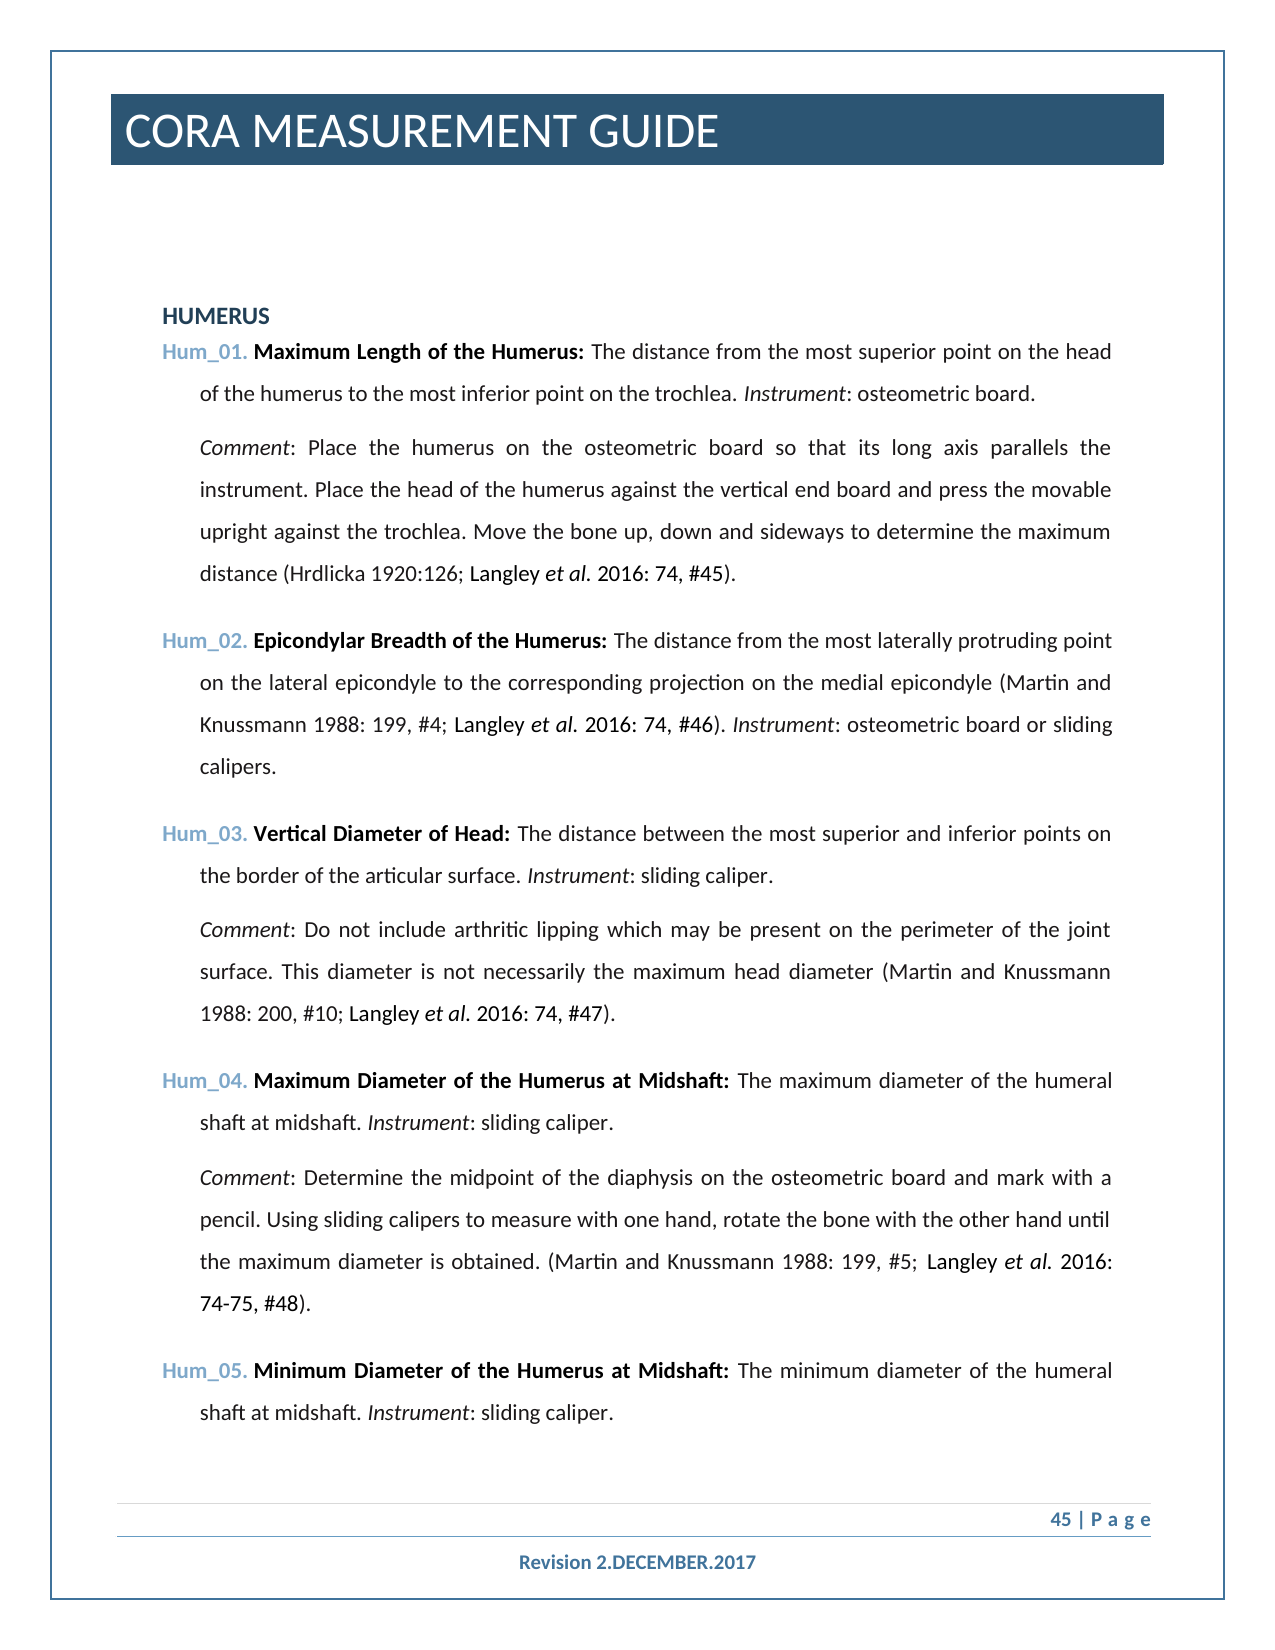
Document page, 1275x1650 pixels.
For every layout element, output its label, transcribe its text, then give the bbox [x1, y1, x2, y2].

text Comment: Determine the midpoint of the diaphysis on the osteometric board and mark with a pencil. Using sliding calipers to measure with one hand, rotate the bone with the other hand until the maximum diameter is obtained. (Martin and Knussmann 1988: 199, #5; Langley et al. 2016: 74-75, #48). [199, 1163, 1113, 1317]
list Maximum Diameter of the Humerus at Midshaft: The maximum diameter of the humeral shaft at midshaft. Instrument: sliding caliper. [162, 1066, 1113, 1136]
list Epicondylar Breadth of the Humerus: The distance from the most laterally protruding point on the lateral epicondyle to the corresponding projection on the medial epicondyle (Martin and Knussmann 1988: 199, #4; Langley et al. 2016: 74, #46). Instrument: osteometric board or sliding calipers. [162, 626, 1113, 780]
text Comment: Do not include arthritic lipping which may be present on the perimeter of the joint surface. This diameter is not necessarily the maximum head diameter (Martin and Knussmann 1988: 200, #10; Langley et al. 2016: 74, #47). [199, 916, 1113, 1027]
list Vertical Diameter of Head: The distance between the most superior and inferior points on the border of the articular surface. Instrument: sliding caliper. [162, 819, 1113, 889]
subtitle HUMERUS [162, 300, 1113, 331]
text Comment: Place the humerus on the osteometric board so that its long axis parallels the instrument. Place the head of the humerus against the vertical end board and press the movable upright against the trochlea. Move the bone up, down and sideways to determine the maximum distance (Hrdlicka 1920:126; Langley et al. 2016: 74, #45). [199, 433, 1113, 587]
list Minimum Diameter of the Humerus at Midshaft: The minimum diameter of the humeral shaft at midshaft. Instrument: sliding caliper. [162, 1356, 1113, 1426]
list Maximum Length of the Humerus: The distance from the most superior point on the head of the humerus to the most inferior point on the trochlea. Instrument: osteometric board. [162, 337, 1113, 407]
